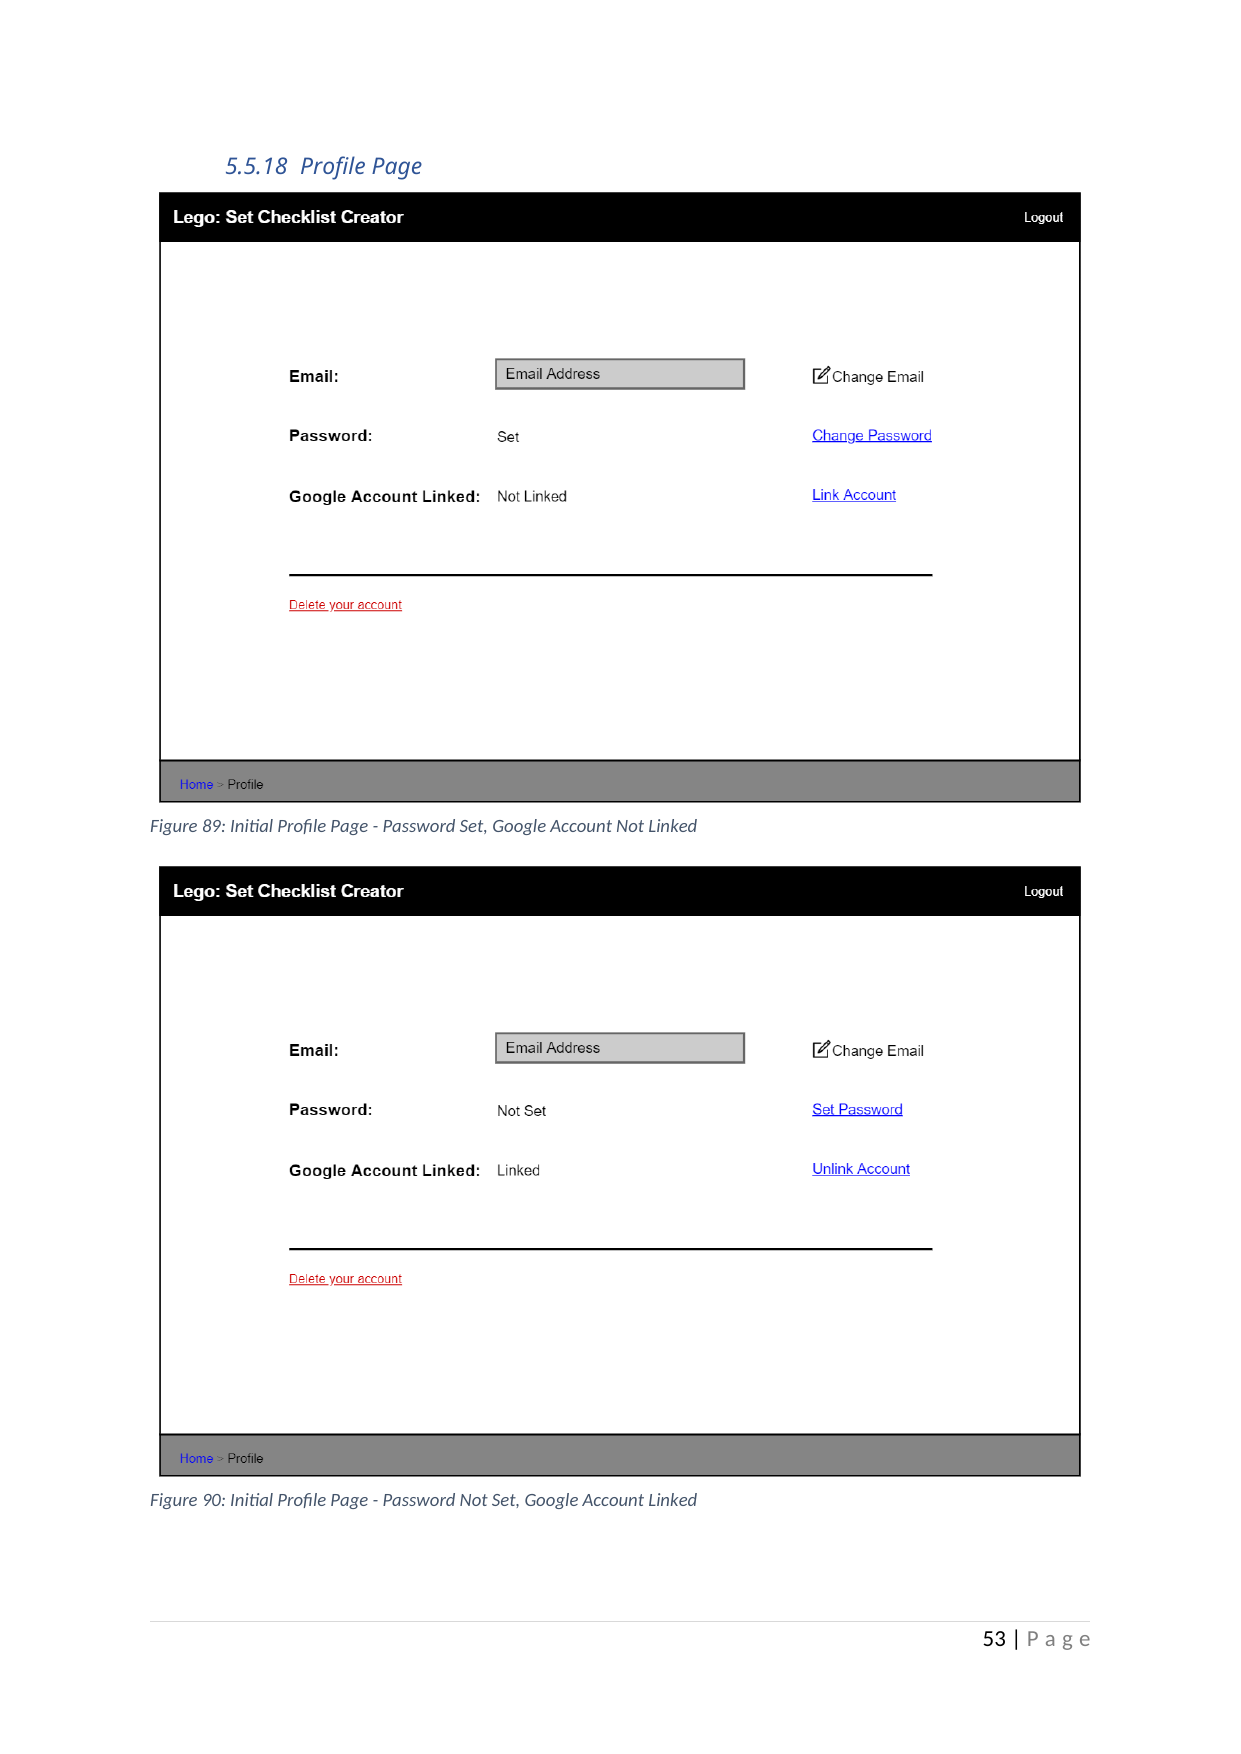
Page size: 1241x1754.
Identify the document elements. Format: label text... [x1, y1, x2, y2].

text Figure 90: Initial Profile Page - Password Not Set, Google Account Linked [150, 1488, 1090, 1511]
subtitle Profile Page [225, 150, 1090, 181]
picture [150, 857, 1091, 1486]
picture [150, 183, 1091, 812]
text Figure 89: Initial Profile Page - Password Set, Google Account Not Linked [150, 814, 1090, 837]
